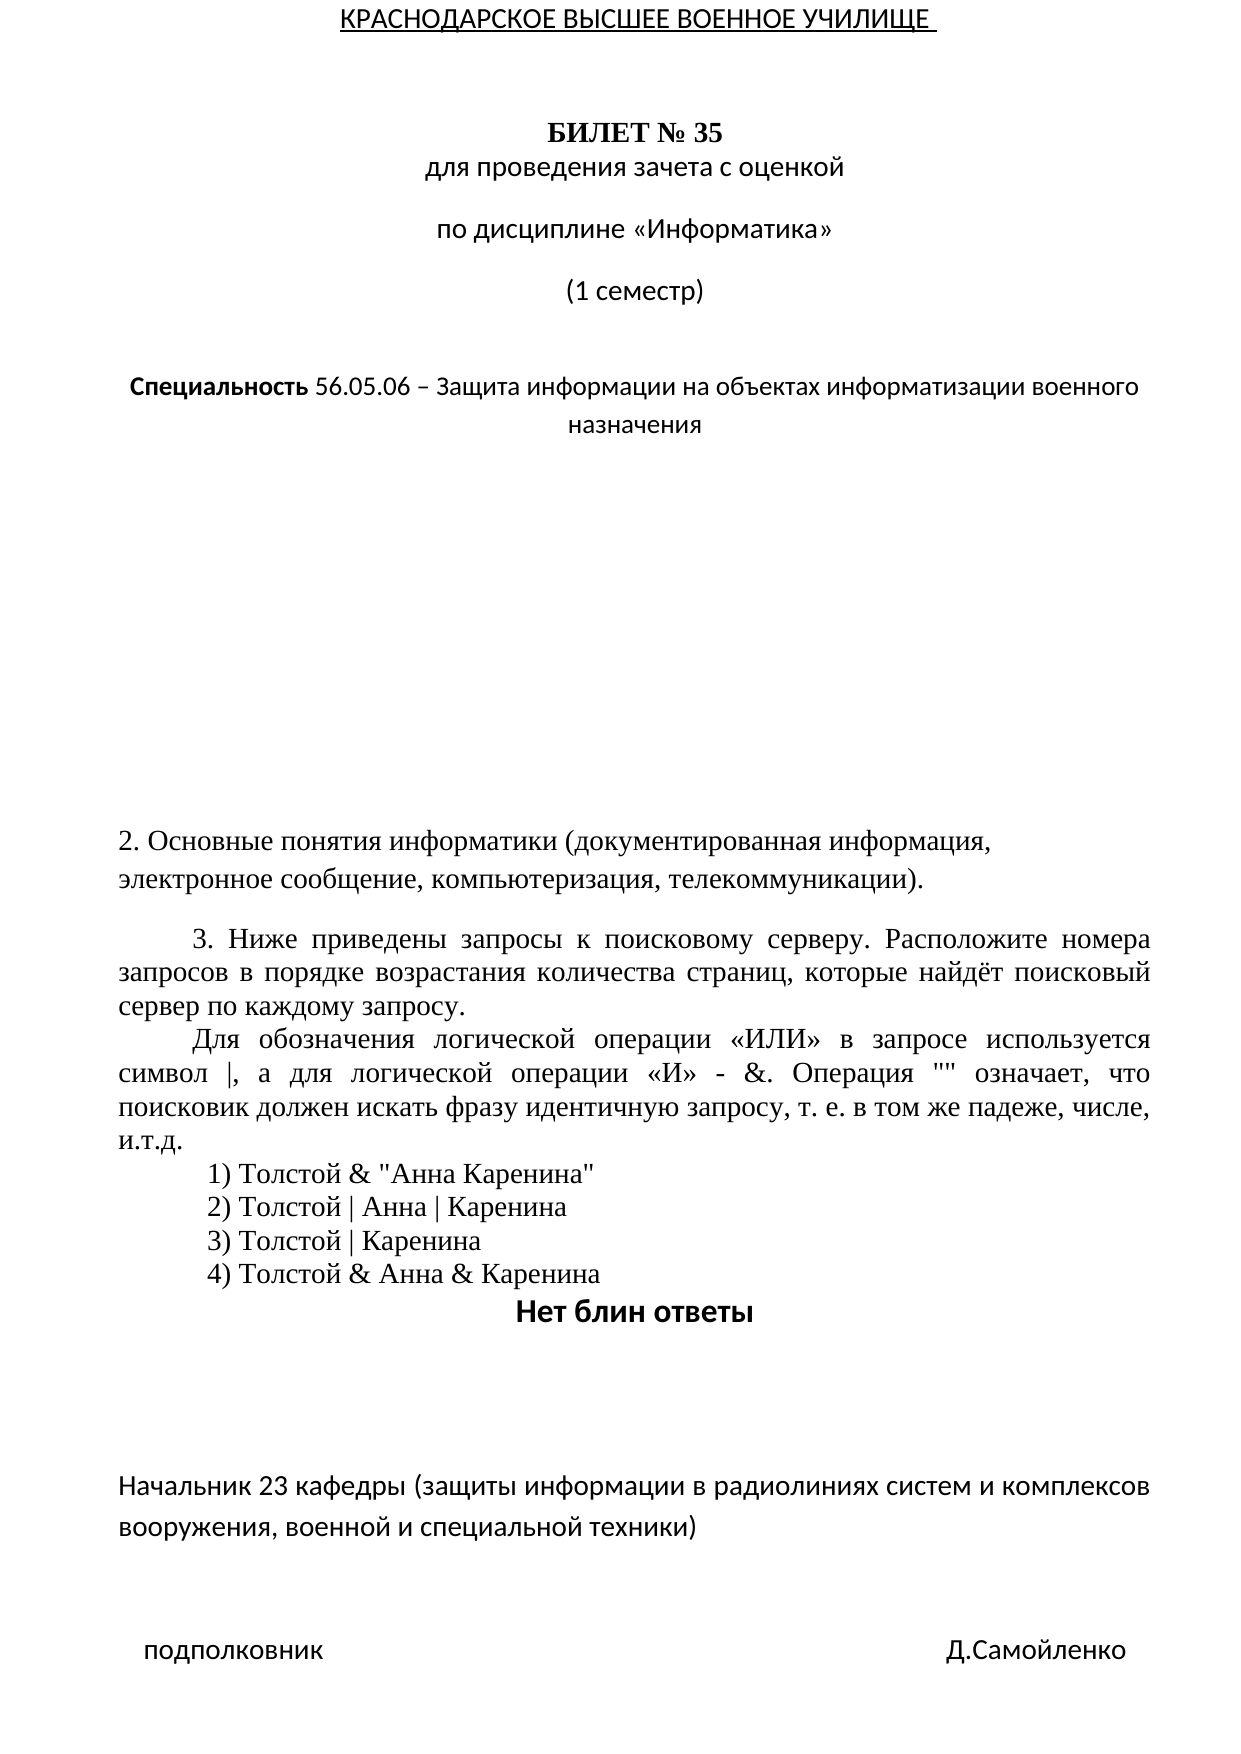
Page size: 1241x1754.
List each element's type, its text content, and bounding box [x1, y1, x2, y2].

text 3. Ниже приведены запросы к поисковому серверу. Расположите номера запросов в порядке возрастания количества страниц, которые найдёт поисковый сервер по каждому запросу. [118, 921, 1152, 1022]
text 3) Толстой | Каренина [118, 1223, 1152, 1256]
text 2) Толстой | Анна | Каренина [118, 1189, 1152, 1223]
text 4) Толстой & Анна & Каренина [118, 1256, 1152, 1290]
text 1) Толстой & "Анна Каренина" [118, 1156, 1152, 1189]
text Для обозначения логической операции «ИЛИ» в запросе используется символ |, а для логической операции «И» - &. Операция "" означает, что поисковик должен искать фразу идентичную запросу, т. е. в том же падеже, числе, и.т.д. [118, 1022, 1152, 1156]
text Нет блин ответы [118, 1290, 1152, 1331]
